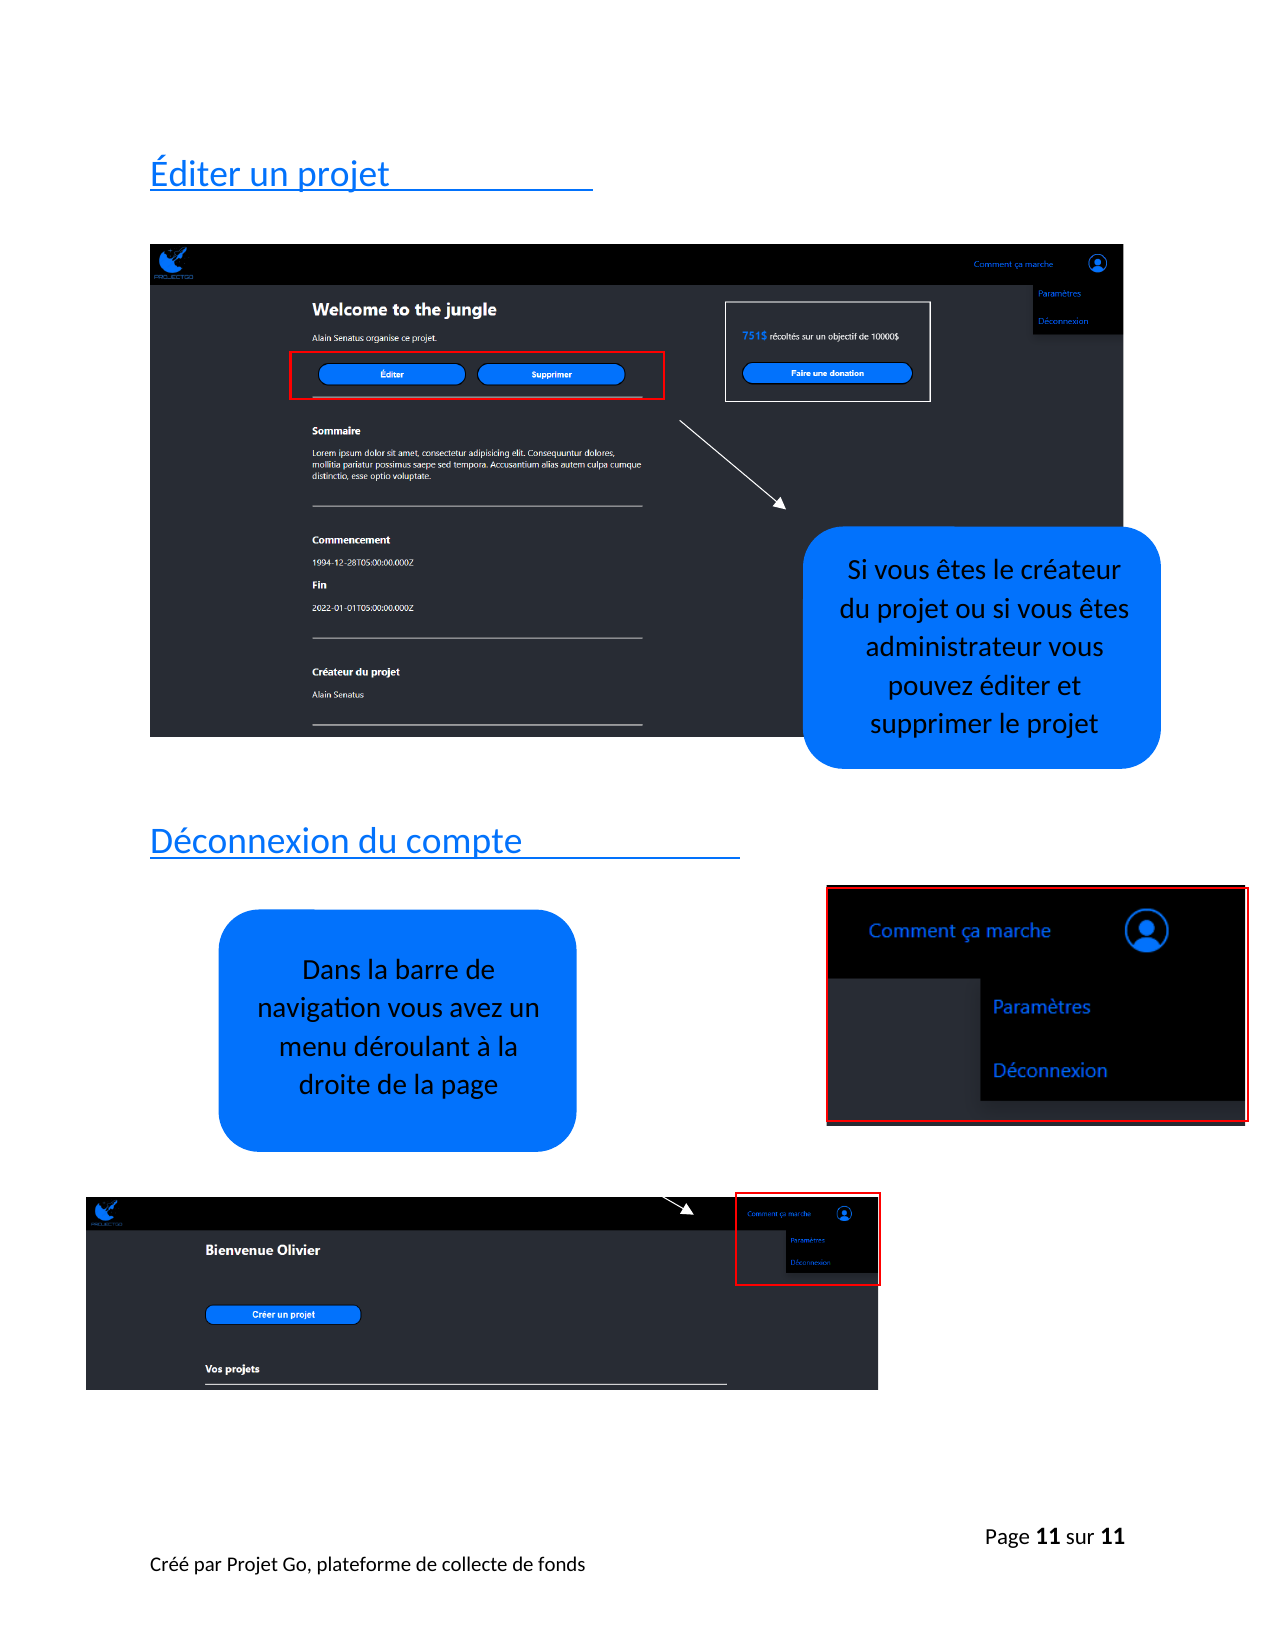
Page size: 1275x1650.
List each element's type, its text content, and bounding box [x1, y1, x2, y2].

picture [150, 244, 1124, 737]
picture [828, 889, 1246, 1120]
picture [737, 1197, 879, 1284]
text Déconnexion du compte [150, 817, 1125, 863]
text Éditer un projet [150, 150, 1125, 196]
picture [86, 1197, 879, 1390]
picture [826, 1122, 1246, 1126]
